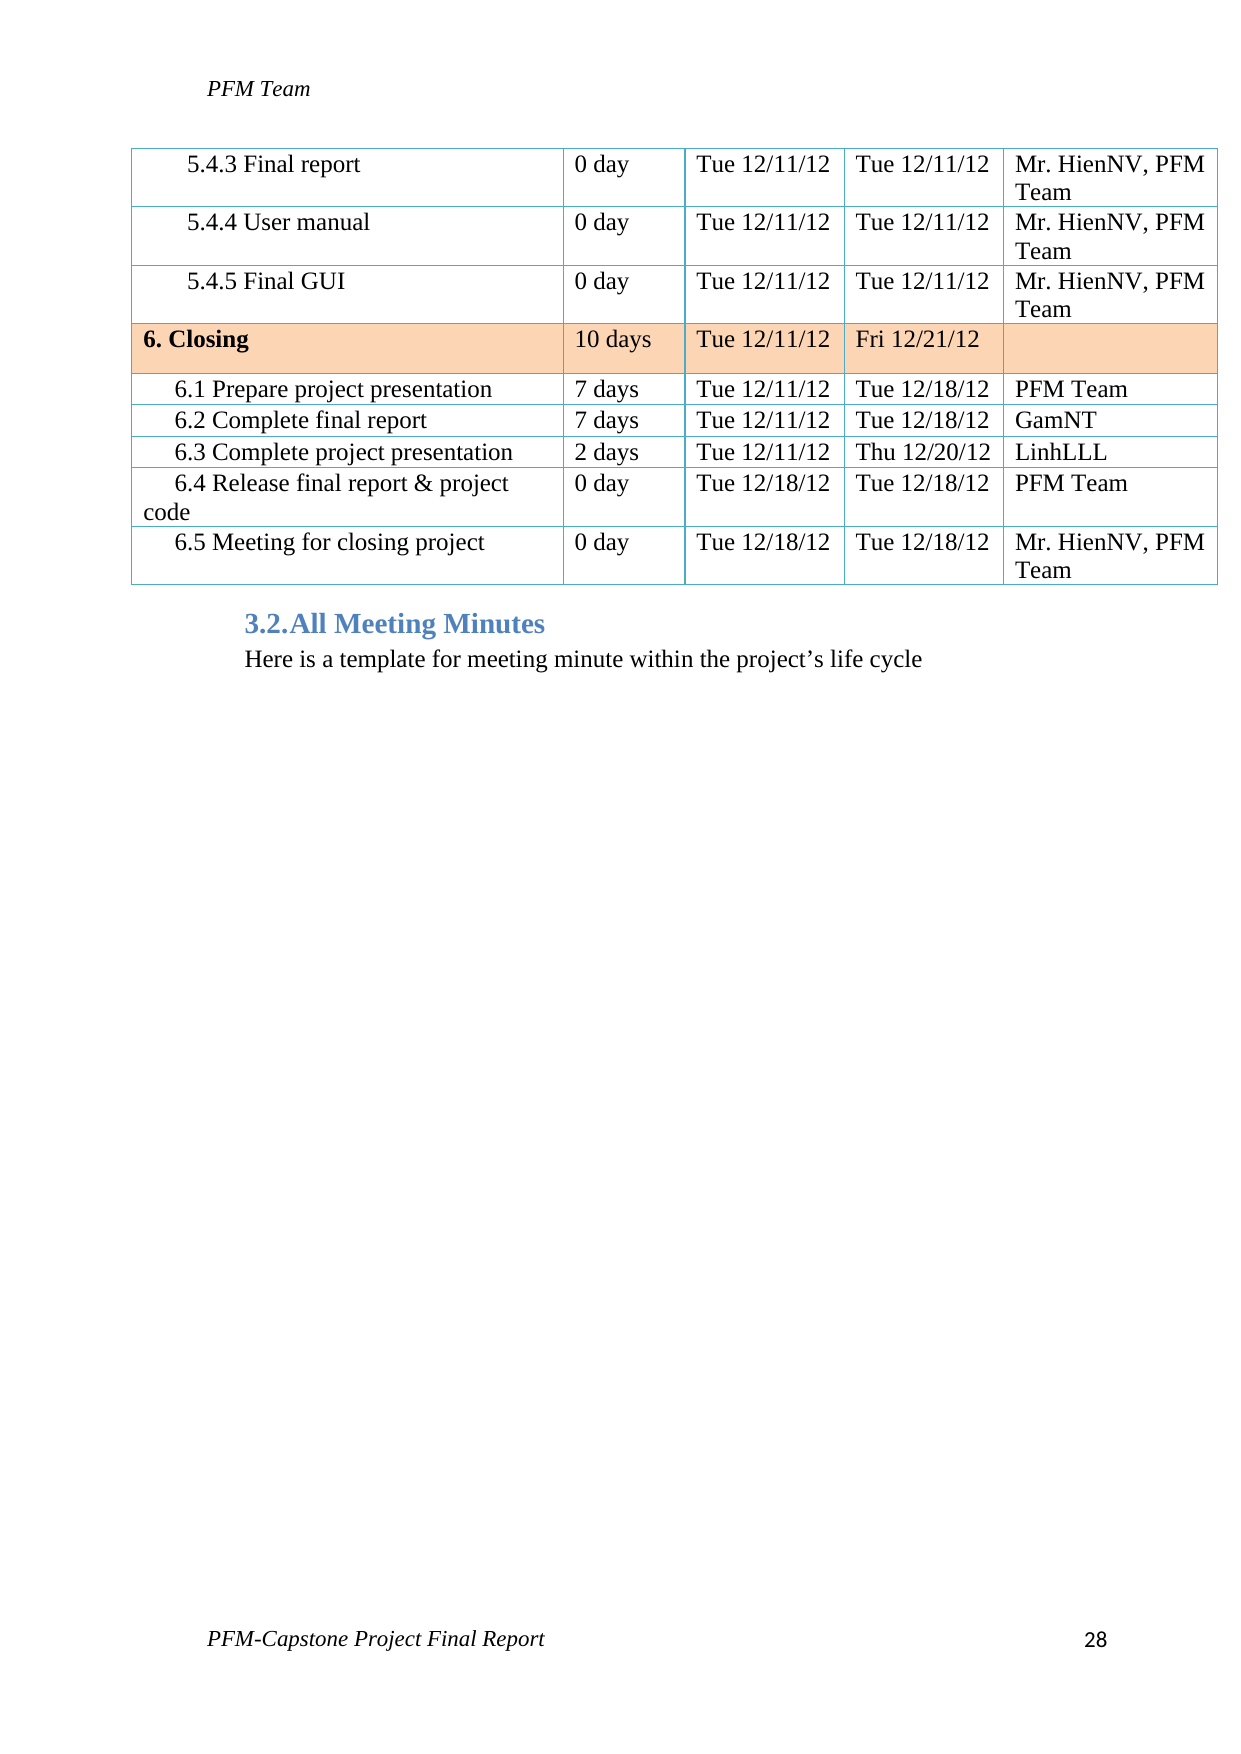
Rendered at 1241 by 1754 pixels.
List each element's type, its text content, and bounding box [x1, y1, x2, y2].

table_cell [1004, 149, 1217, 206]
table_cell [1004, 324, 1217, 373]
table_cell 2 days [564, 437, 684, 467]
table_cell Tue 12/18/12 [845, 527, 1003, 584]
table_cell Mr. HienNV, PFM Team [1004, 266, 1217, 323]
table_cell 0 day [564, 468, 684, 526]
subtitle All Meeting Minutes [244, 606, 1122, 639]
table_cell Mr. HienNV, PFM Team [1004, 527, 1217, 584]
table_cell Tue 12/11/12 [686, 207, 844, 265]
table_cell Tue 12/11/12 [686, 266, 844, 323]
table_cell Tue 12/18/12 [686, 468, 844, 526]
table_cell Tue 12/11/12 [686, 437, 844, 467]
table_cell Tue 12/11/12 [845, 207, 1003, 265]
table_cell 6.5 Meeting for closing project [132, 527, 563, 584]
table_cell 6.4 Release final report & project code [132, 468, 563, 526]
table_cell Tue 12/18/12 [686, 527, 844, 584]
table_cell 6.1 Prepare project presentation [132, 374, 563, 404]
table_cell 7 days [564, 405, 684, 436]
table_cell 0 day [564, 149, 684, 206]
table_cell 0 day [564, 207, 684, 265]
table_cell Tue 12/18/12 [845, 468, 1003, 526]
table_cell Tue 12/11/12 [686, 405, 844, 436]
table_cell Tue 12/11/12 [686, 149, 844, 206]
table_cell Tue 12/11/12 [845, 266, 1003, 323]
text Here is a template for meeting minute within the project’s life cycle [207, 644, 1122, 673]
table_cell Tue 12/11/12 [686, 324, 844, 373]
table_cell PFM Team [1004, 374, 1217, 404]
table_cell Fri 12/21/12 [845, 324, 1003, 373]
table_cell Tue 12/18/12 [845, 405, 1003, 436]
table_cell 10 days [564, 324, 684, 373]
table_cell GamNT [1004, 405, 1217, 436]
table_cell PFM Team [1004, 468, 1217, 526]
table_cell 5.4.4 User manual [132, 207, 563, 265]
table_cell 6.2 Complete final report [132, 405, 563, 436]
table_cell 0 day [564, 266, 684, 323]
table_cell LinhLLL [1004, 437, 1217, 467]
table_cell 0 day [564, 527, 684, 584]
table_cell Tue 12/11/12 [686, 374, 844, 404]
table_cell Tue 12/18/12 [845, 374, 1003, 404]
table_cell 5.4.5 Final GUI [132, 266, 563, 323]
table_cell Thu 12/20/12 [845, 437, 1003, 467]
table_cell 6.3 Complete project presentation [132, 437, 563, 467]
table_cell 7 days [564, 374, 684, 404]
table_cell Tue 12/11/12 [845, 149, 1003, 206]
table_cell 6. Closing [132, 324, 563, 373]
table_cell Mr. HienNV, PFM Team [1004, 207, 1217, 265]
table_cell 5.4.3 Final report [132, 149, 563, 206]
